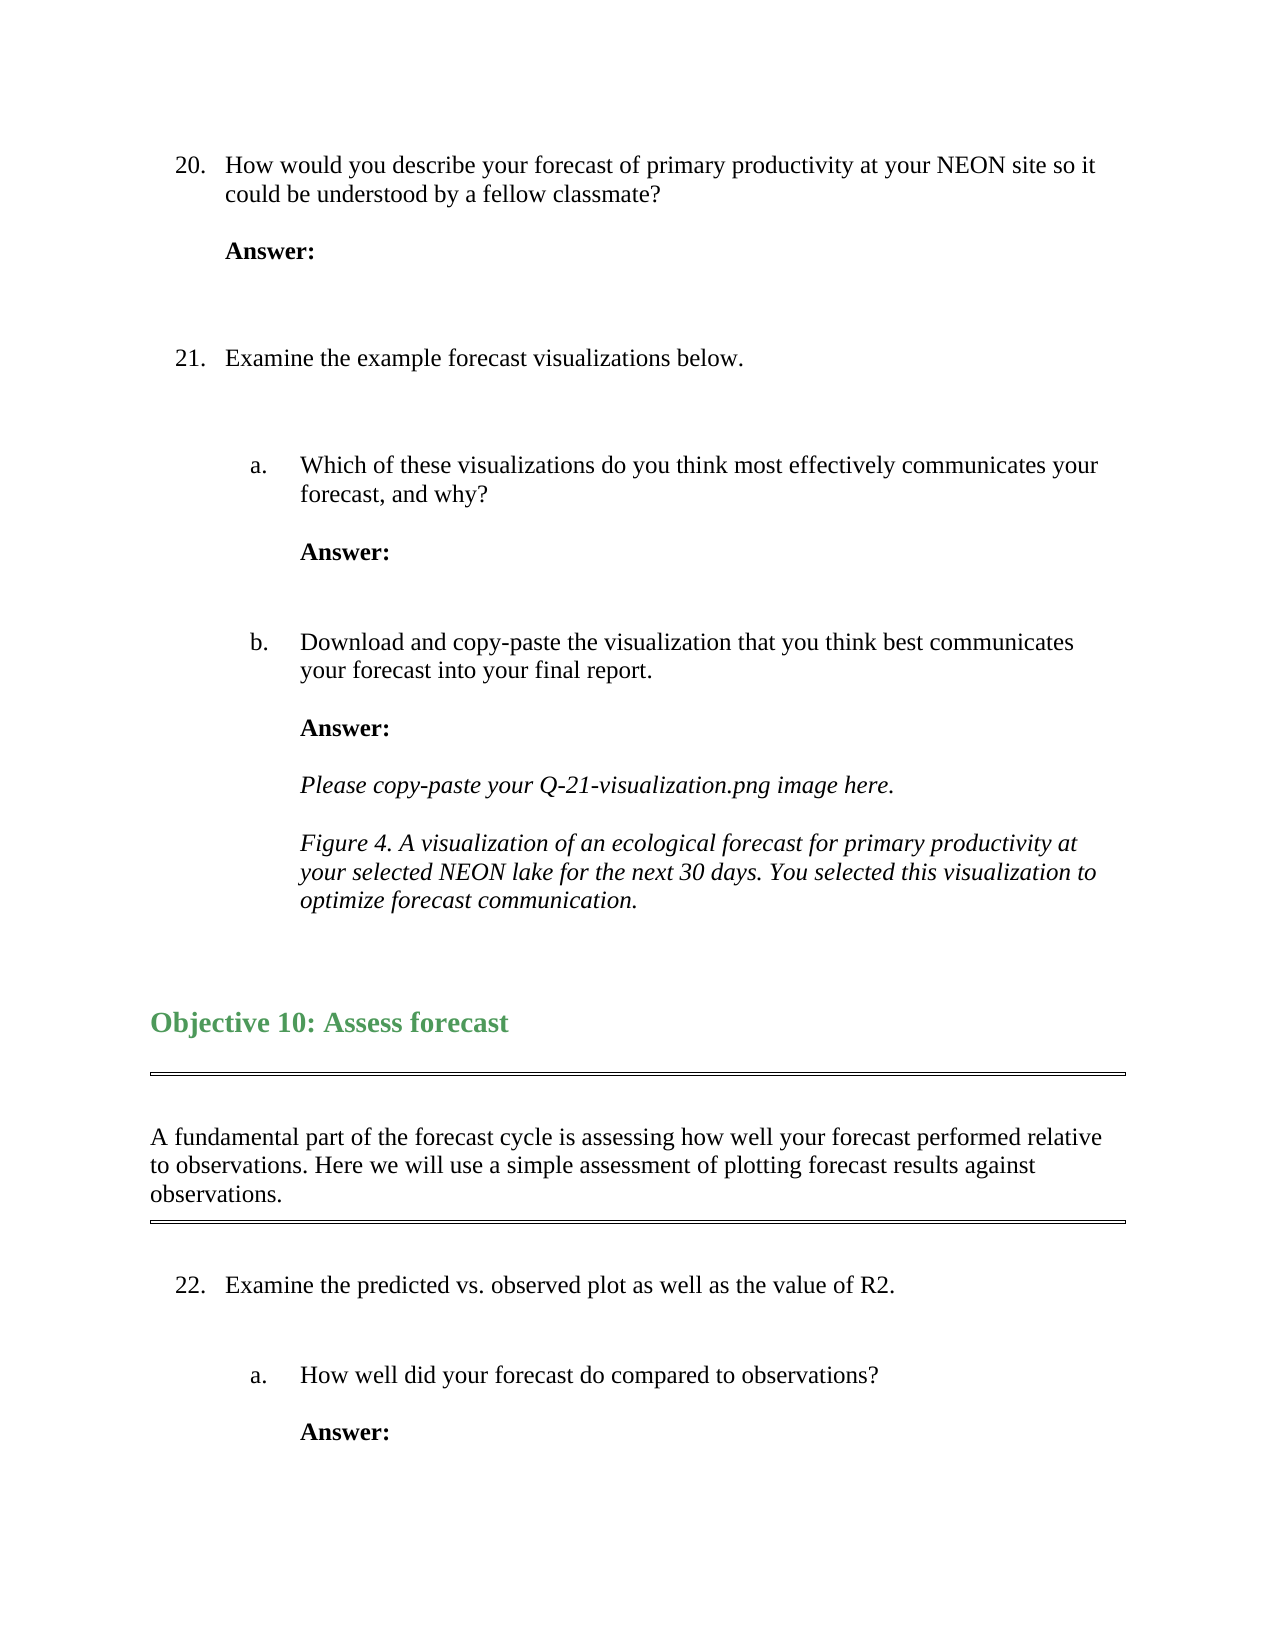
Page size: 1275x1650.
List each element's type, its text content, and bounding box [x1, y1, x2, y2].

subtitle Objective 10: Assess forecast [150, 1005, 1125, 1072]
list Download and copy-paste the visualization that you think best communicates your forecast into your final report. Answer: Please copy-paste your Q-21-visualization.png image here. Figure 4. A visualization of an ecological forecast for primary productivity at your selected NEON lake for the next 30 days. You selected this visualization to optimize forecast communication. [250, 627, 1125, 914]
text A fundamental part of the forecast cycle is assessing how well your forecast performed relative to observations. Here we will use a simple assessment of plotting forecast results against observations. [150, 1122, 1125, 1208]
list Which of these visualizations do you think most effectively communicates your forecast, and why? Answer: [250, 450, 1125, 623]
list Examine the predicted vs. observed plot as well as the value of R2. [175, 1270, 1125, 1356]
list Examine the example forecast visualizations below. [175, 343, 1125, 429]
list How would you describe your forecast of primary productivity at your NEON site so it could be understood by a fellow classmate? Answer: [175, 150, 1125, 322]
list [250, 1360, 1125, 1446]
